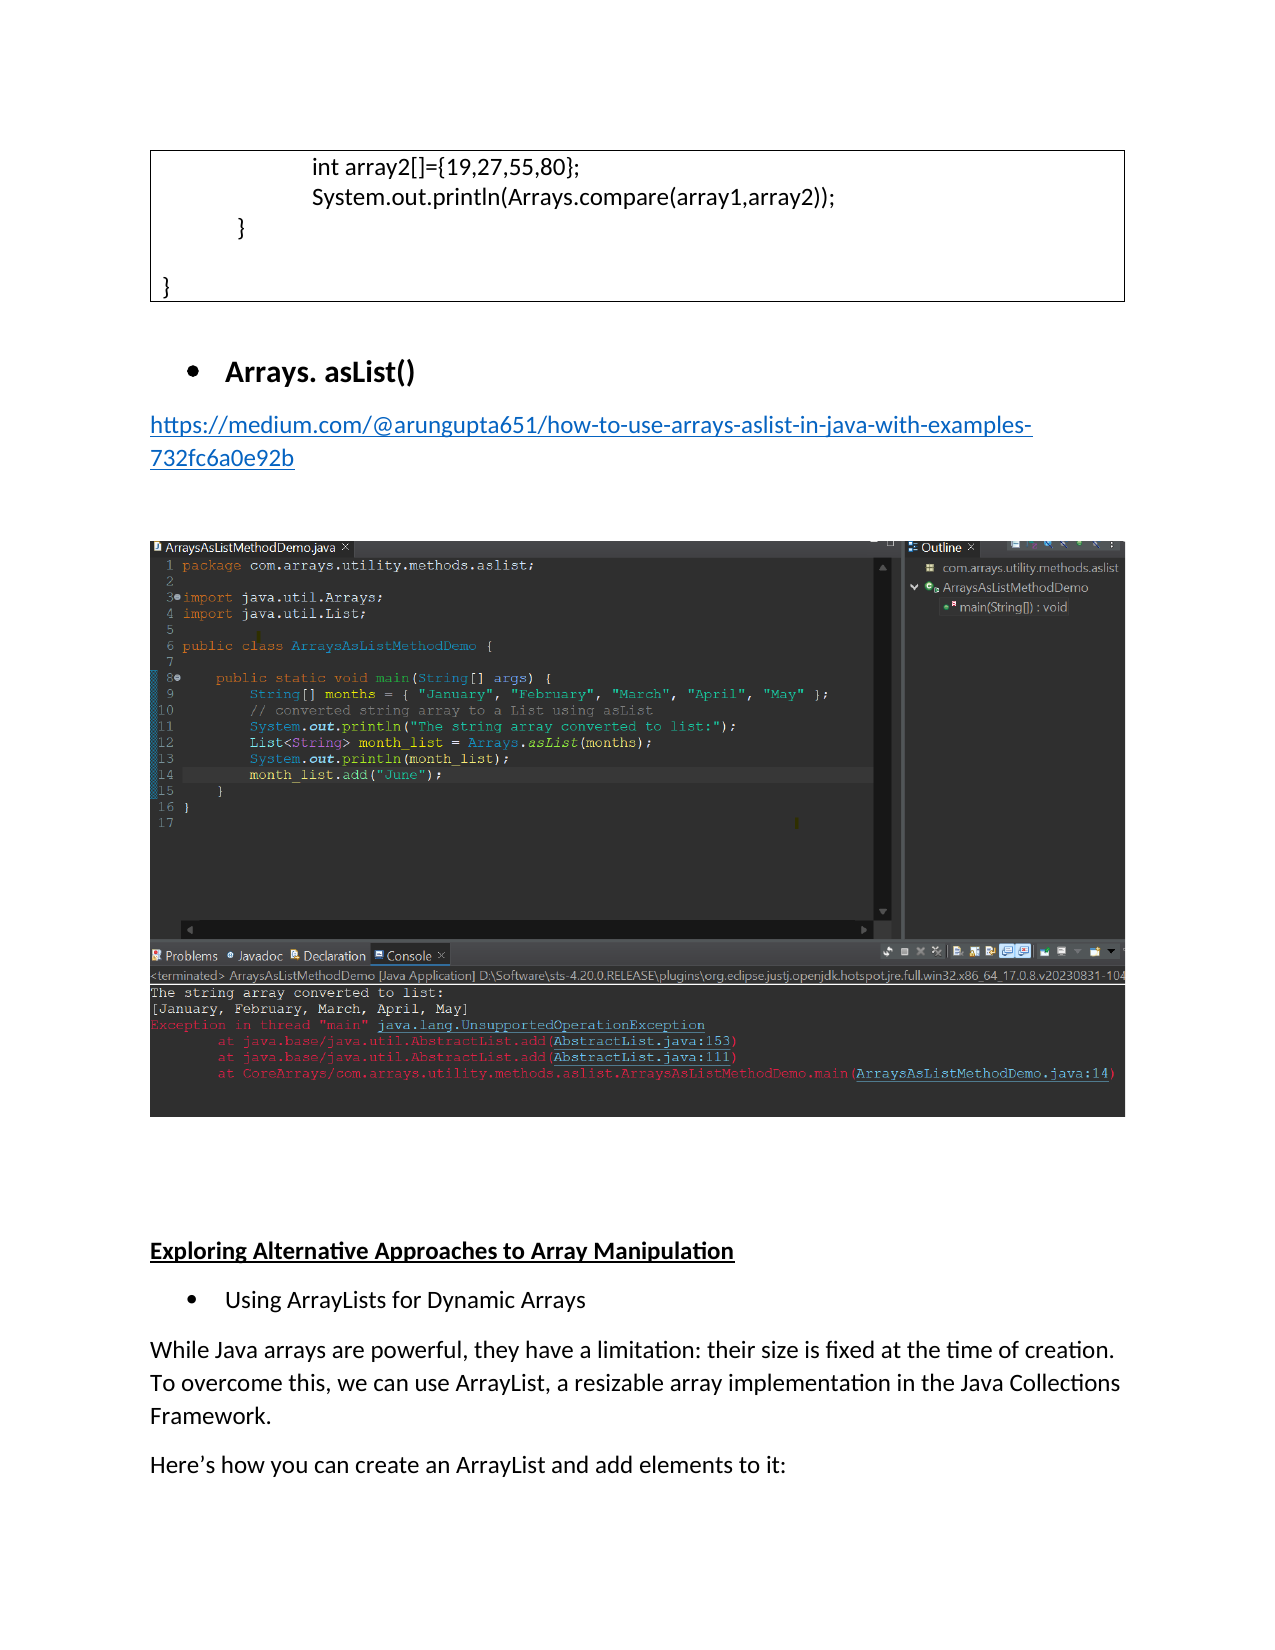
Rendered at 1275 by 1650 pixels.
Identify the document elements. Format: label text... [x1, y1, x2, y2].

list Arrays. asList() [187, 352, 1125, 390]
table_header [151, 151, 1124, 301]
text Here’s how you can create an ArrayList and add elements to it: [150, 1449, 1125, 1480]
text While Java arrays are powerful, they have a limitation: their size is fixed at the time of creation. To overcome this, we can use ArrayList, a resizable array implementation in the Java Collections Framework. [150, 1334, 1125, 1431]
picture [150, 541, 1125, 1117]
list Using ArrayLists for Dynamic Arrays [187, 1284, 1125, 1315]
text https://medium.com/@arungupta651/how-to-use-arrays-aslist-in-java-with-examples-732fc6a0e92b [150, 409, 1125, 473]
text Exploring Alternative Approaches to Array Manipulation [150, 1235, 1125, 1266]
